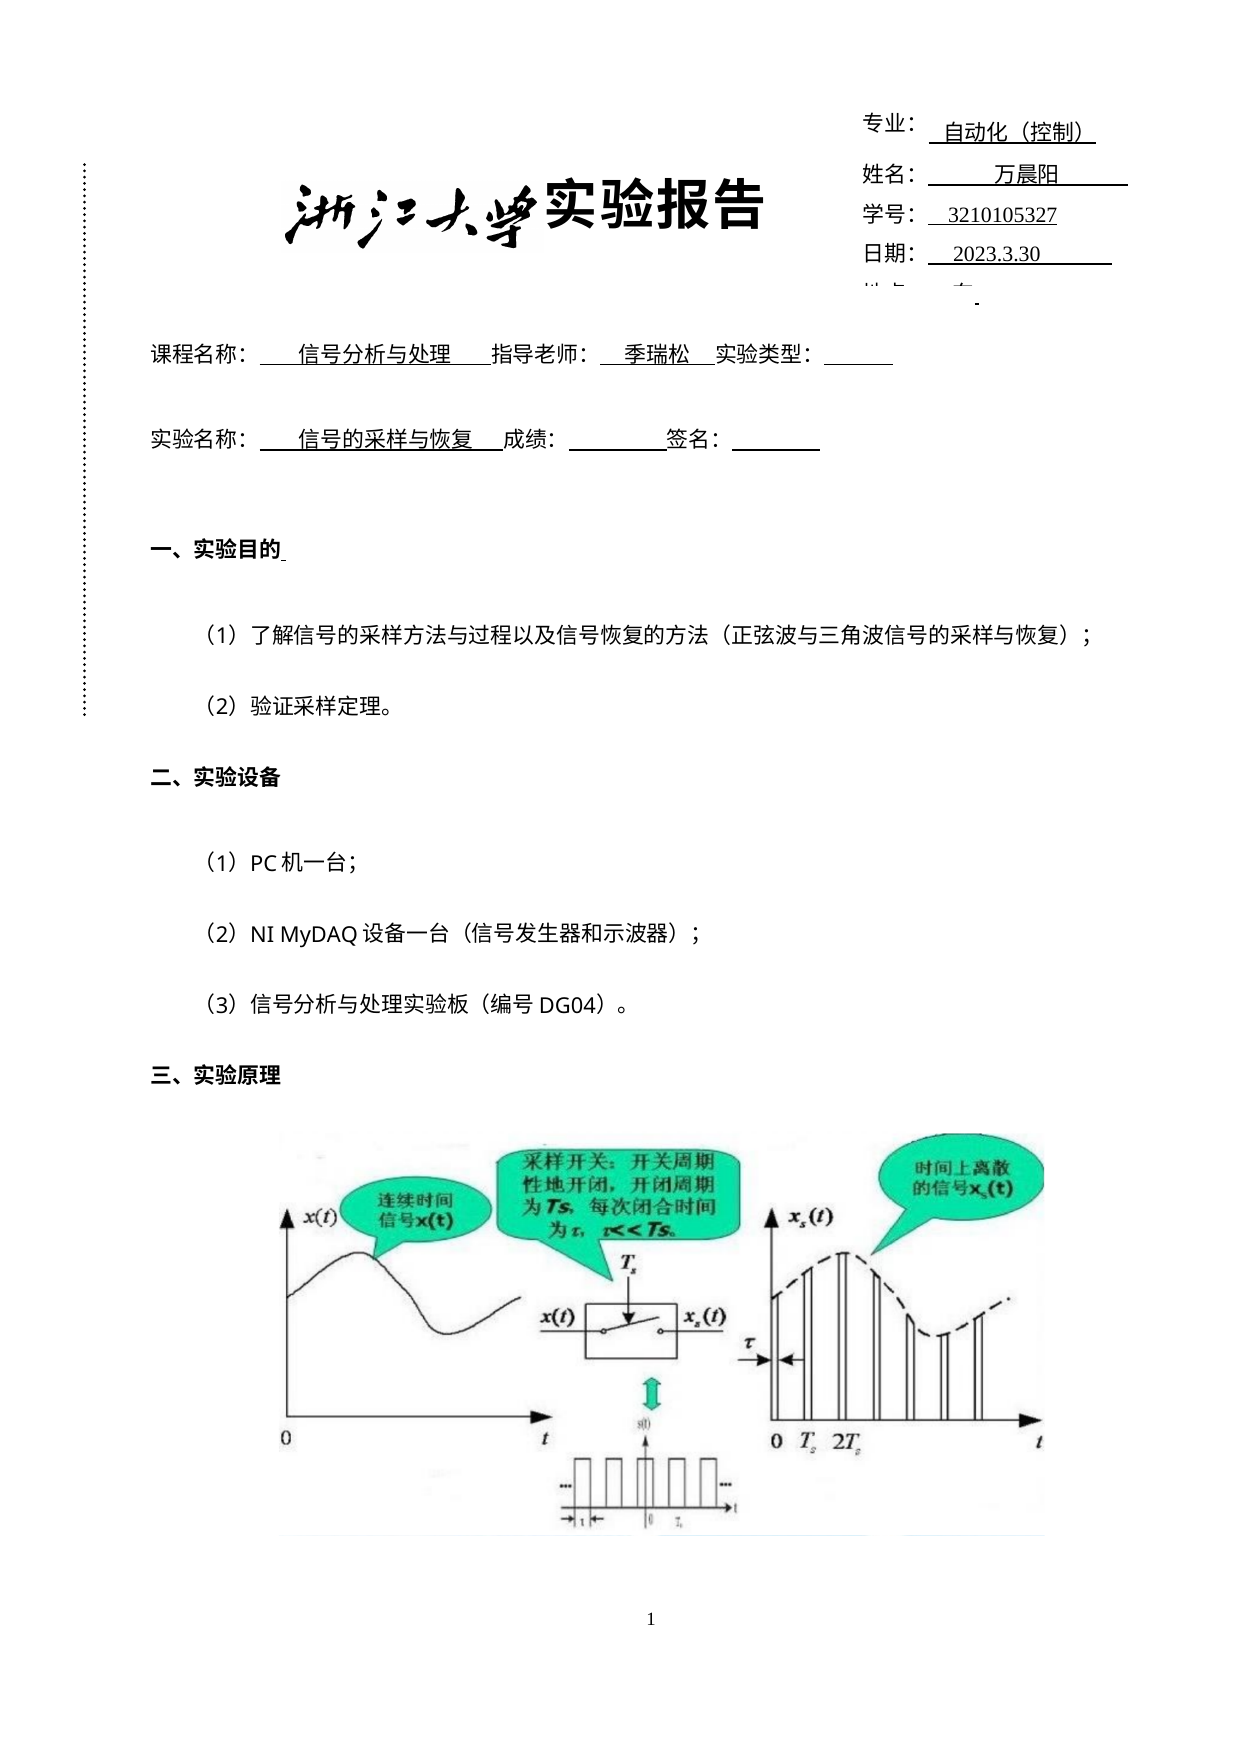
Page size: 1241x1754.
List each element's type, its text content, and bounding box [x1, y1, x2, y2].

text （2）验证采样定理。 [150, 677, 1152, 742]
picture [278, 1131, 1045, 1536]
text （1）了解信号的采样方法与过程以及信号恢复的方法（正弦波与三角波信号的采样与恢复）； [150, 606, 1152, 671]
text 实验名称： 信号的采样与恢复 成绩： 签名： [150, 410, 1152, 475]
text （2）NI MyDAQ设备一台（信号发生器和示波器）； [150, 904, 1152, 969]
text 实验报告 [237, 162, 847, 292]
text 二、实验设备 [150, 748, 1152, 813]
text 课程名称： 信号分析与处理 指导老师： 季瑞松 实验类型： [150, 324, 1152, 389]
text 三、实验原理 [150, 1046, 1152, 1111]
text （1）PC机一台； [150, 833, 1152, 898]
text （3）信号分析与处理实验板（编号DG04）。 [150, 975, 1152, 1040]
picture [281, 180, 544, 253]
text 一、实验目的 [150, 520, 1152, 585]
